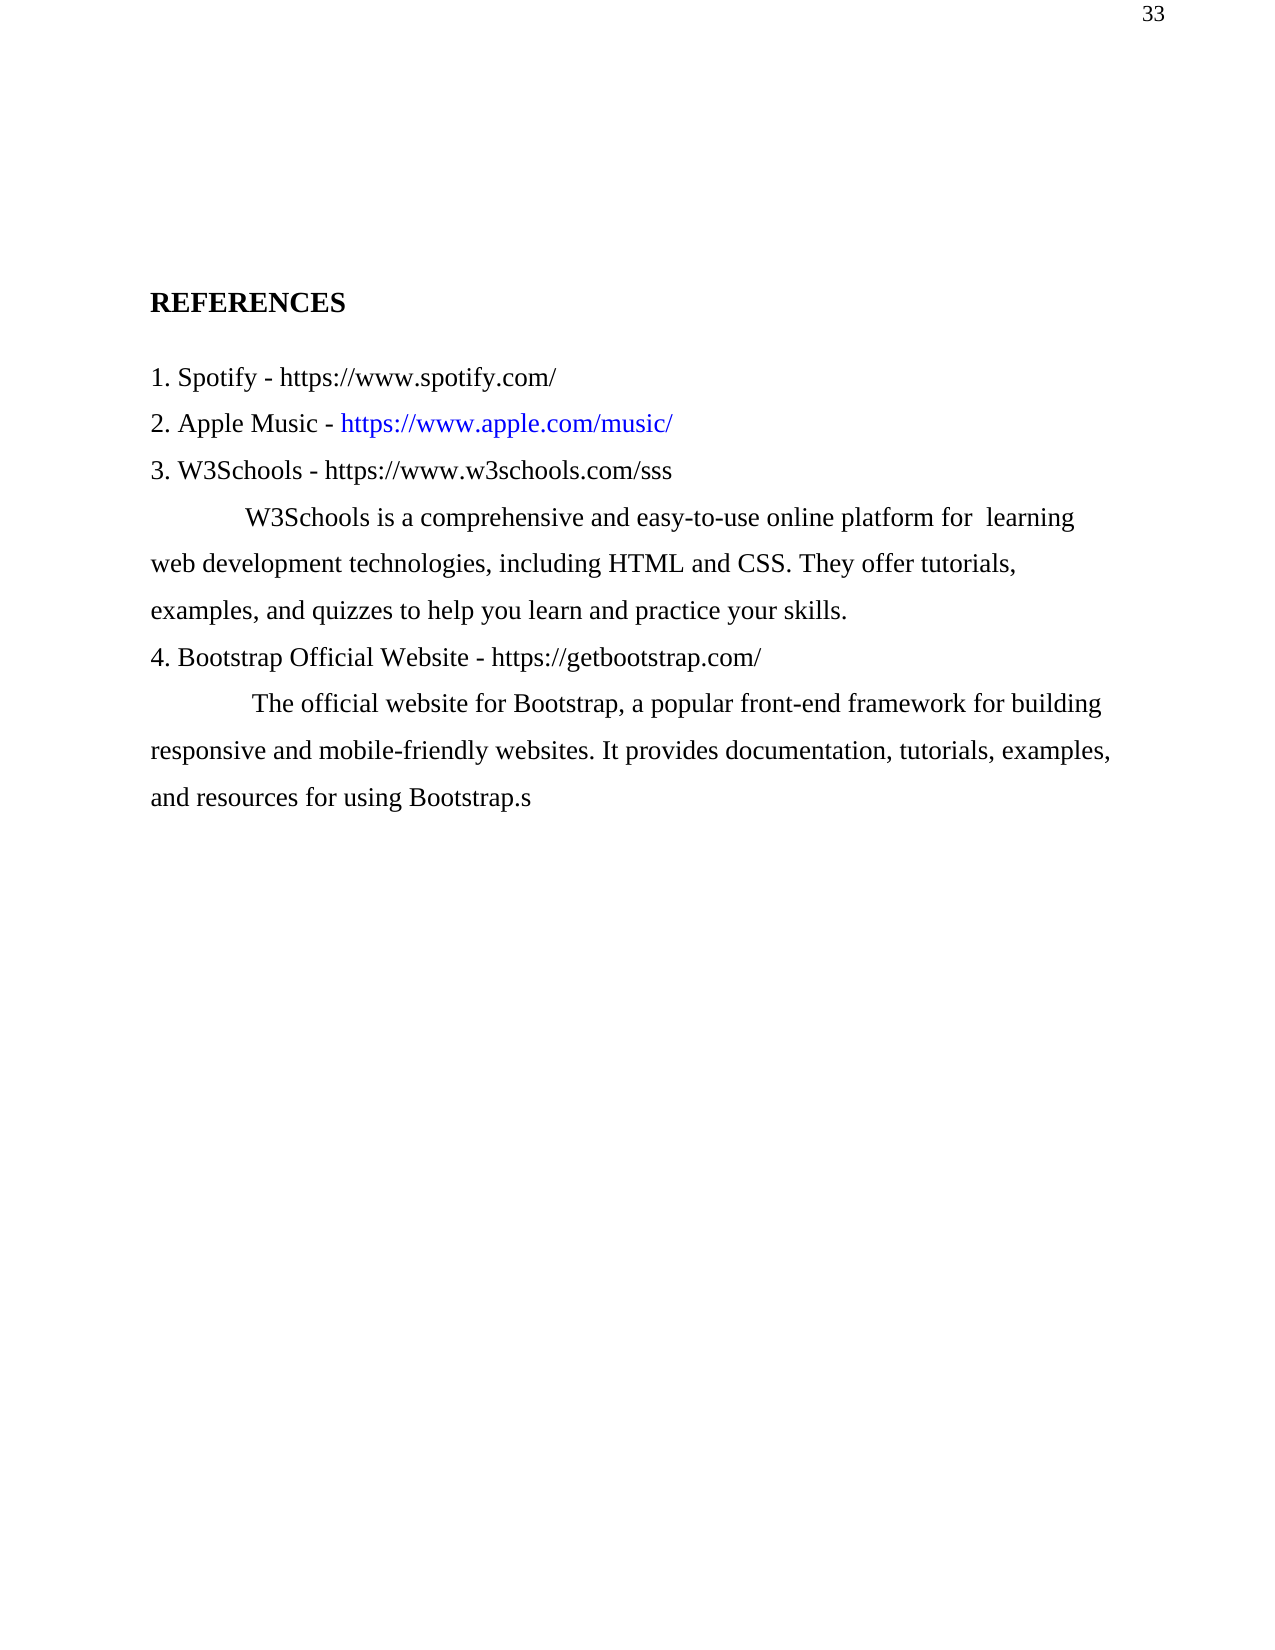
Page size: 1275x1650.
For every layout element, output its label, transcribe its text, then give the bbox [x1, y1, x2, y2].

text W3Schools is a comprehensive and easy-to-use online platform for learning web development technologies, including HTML and CSS. They offer tutorials, examples, and quizzes to help you learn and practice your skills. [150, 501, 1125, 625]
text 3. W3Schools - https://www.w3schools.com/sss [150, 454, 1125, 485]
text 2. Apple Music - https://www.apple.com/music/ [150, 407, 1125, 438]
text 1. Spotify - https://www.spotify.com/ [150, 361, 1125, 392]
text The official website for Bootstrap, a popular front-end framework for building responsive and mobile-friendly websites. It provides documentation, tutorials, examples, and resources for using Bootstrap.s [150, 687, 1125, 812]
subtitle REFERENCES [150, 285, 1164, 319]
text 4. Bootstrap Official Website - https://getbootstrap.com/ [150, 641, 1125, 672]
